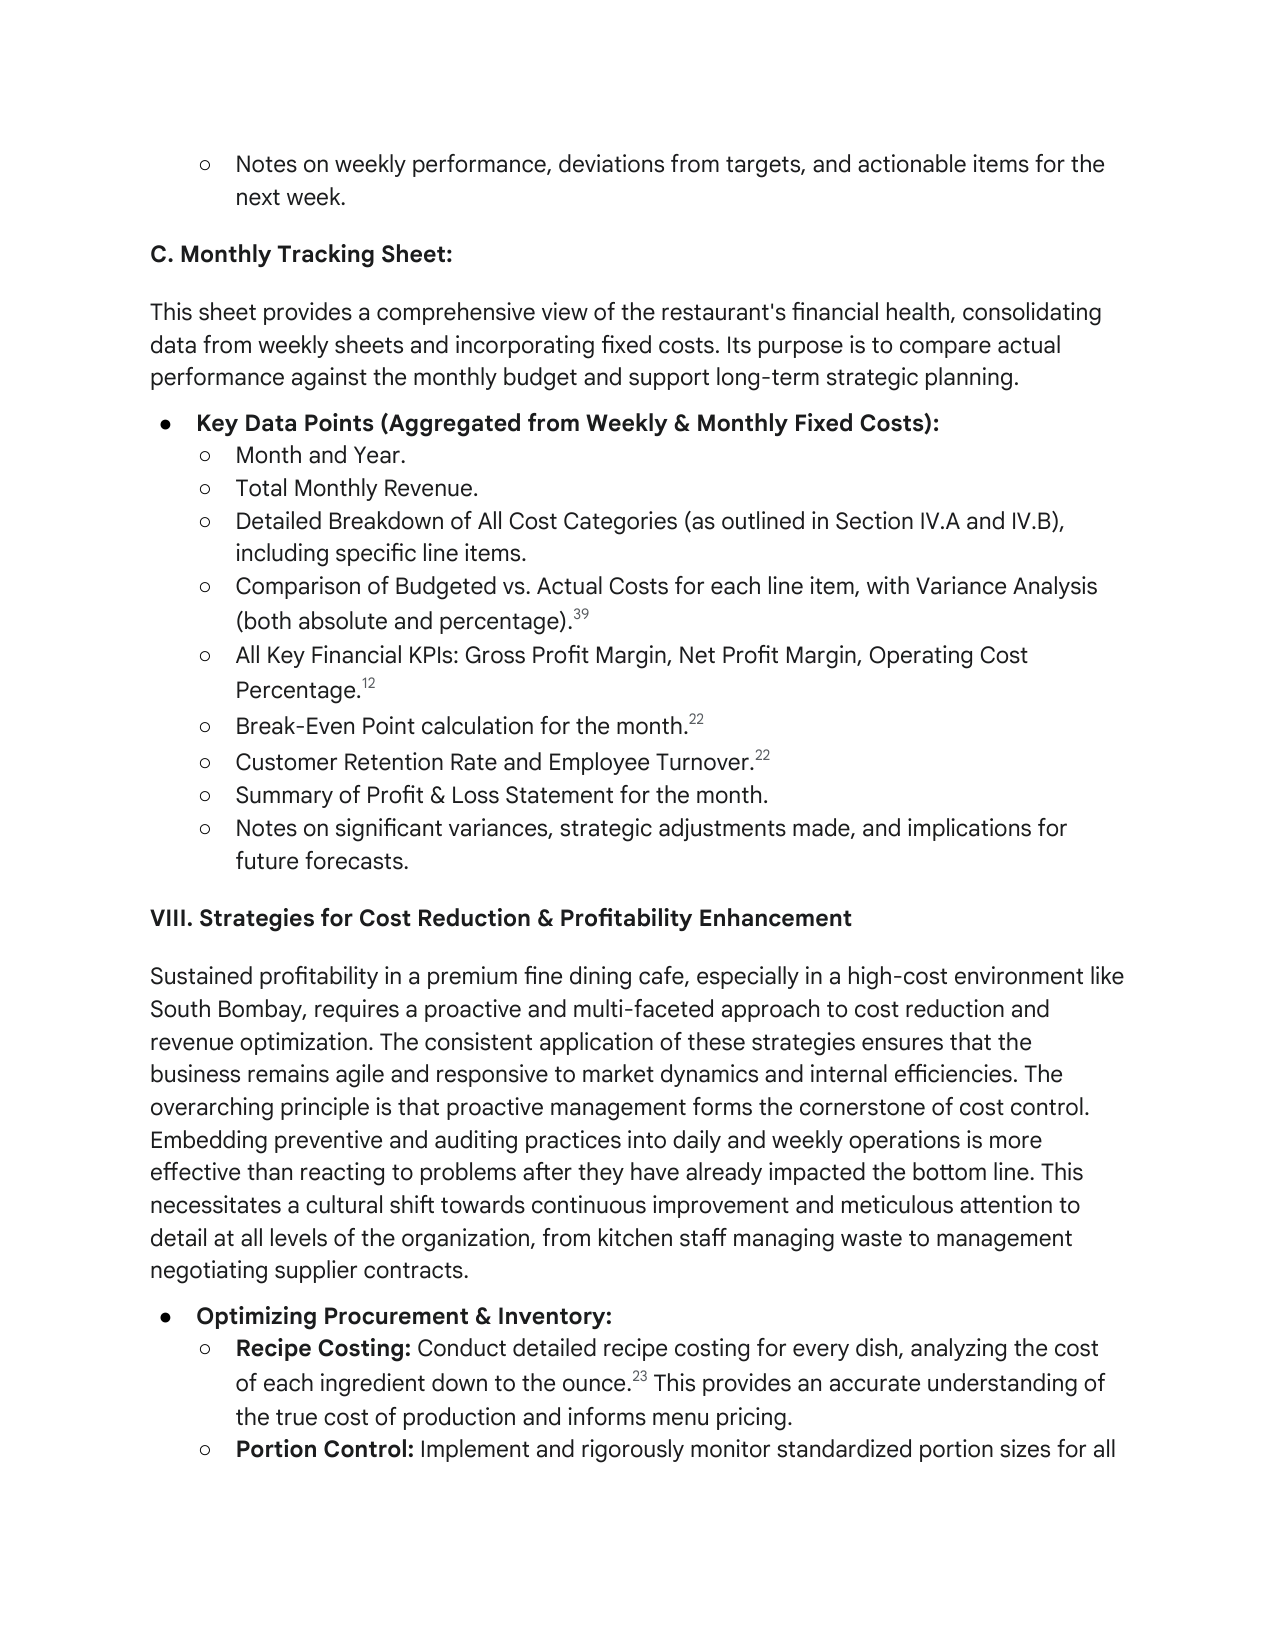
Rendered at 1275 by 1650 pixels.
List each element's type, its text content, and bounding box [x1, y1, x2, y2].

text Sustained profitability in a premium fine dining cafe, especially in a high-cost environment like South Bombay, requires a proactive and multi-faceted approach to cost reduction and revenue optimization. The consistent application of these strategies ensures that the business remains agile and responsive to market dynamics and internal efficiencies. The overarching principle is that proactive management forms the cornerstone of cost control. Embedding preventive and auditing practices into daily and weekly operations is more effective than reacting to problems after they have already impacted the bottom line. This necessitates a cultural shift towards continuous improvement and meticulous attention to detail at all levels of the organization, from kitchen staff managing waste to management negotiating supplier contracts. [150, 962, 1125, 1285]
list Customer Retention Rate and Employee Turnover.22 [198, 746, 1125, 777]
list Key Data Points (Aggregated from Weekly & Monthly Fixed Costs): [158, 409, 1125, 437]
list Detailed Breakdown of All Cost Categories (as outlined in Section IV.A and IV.B), including specific line items. [198, 507, 1125, 568]
list Total Monthly Revenue. [198, 474, 1125, 503]
list Comparison of Budgeted vs. Actual Costs for each line item, with Variance Analysis (both absolute and percentage).39 [198, 572, 1125, 637]
list Month and Year. [198, 441, 1125, 470]
text VIII. Strategies for Cost Reduction & Profitability Enhancement [150, 904, 1125, 933]
list Break-Even Point calculation for the month.22 [198, 710, 1125, 741]
list Summary of Profit & Loss Statement for the month. [198, 781, 1125, 810]
list Recipe Costing: Conduct detailed recipe costing for every dish, analyzing the cost of each ingredient down to the ounce.23 This provides an accurate understanding of the true cost of production and informs menu pricing. [198, 1334, 1125, 1432]
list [198, 1436, 1125, 1464]
list All Key Financial KPIs: Gross Profit Margin, Net Profit Margin, Operating Cost Percentage.12 [198, 641, 1125, 706]
list Optimizing Procurement & Inventory: [158, 1302, 1125, 1331]
text This sheet provides a comprehensive view of the restaurant's financial health, consolidating data from weekly sheets and incorporating fixed costs. Its purpose is to compare actual performance against the monthly budget and support long-term strategic planning. [150, 298, 1125, 392]
list Notes on significant variances, strategic adjustments made, and implications for future forecasts. [198, 814, 1125, 876]
text C. Monthly Tracking Sheet: [150, 240, 1125, 269]
list Notes on weekly performance, deviations from targets, and actionable items for the next week. [198, 150, 1125, 211]
